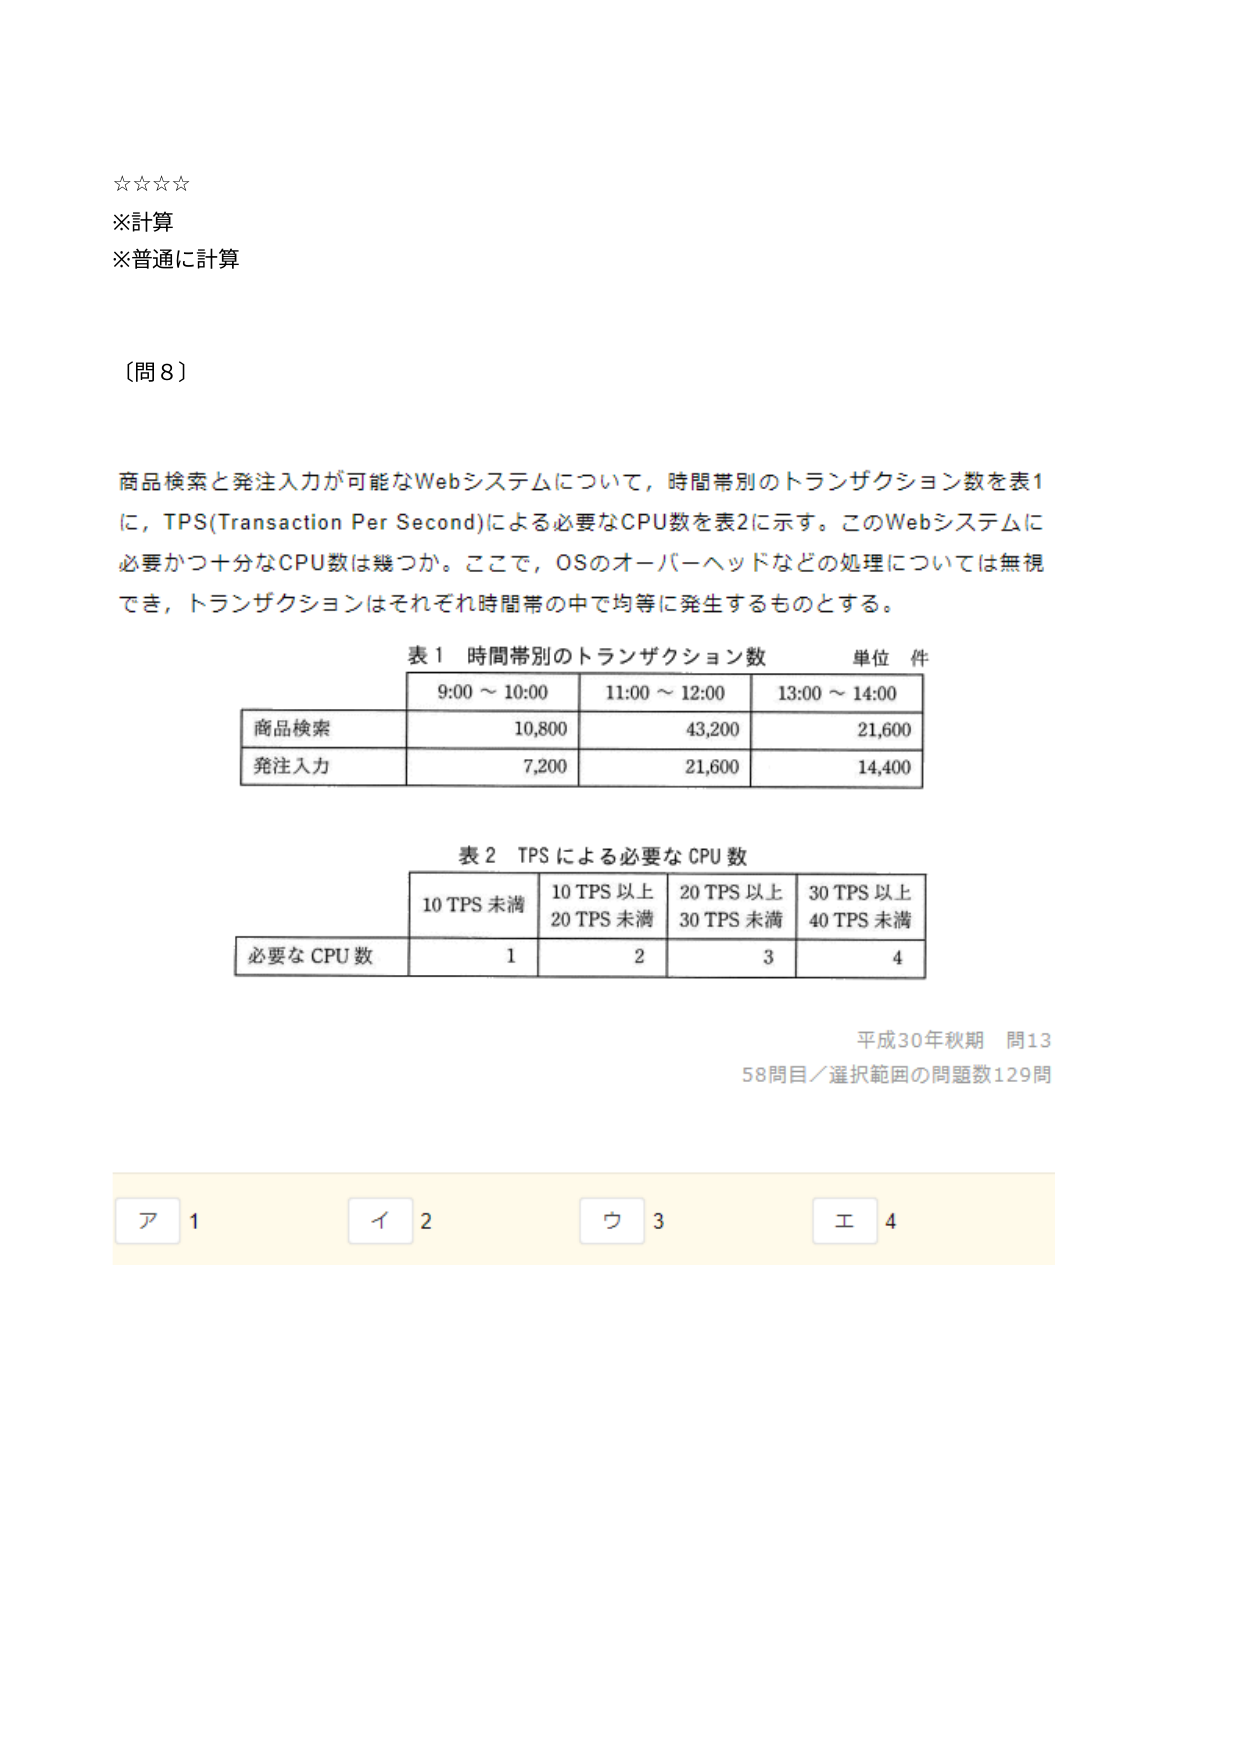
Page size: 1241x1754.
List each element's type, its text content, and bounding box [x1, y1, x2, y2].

text ☆☆☆☆ [112, 164, 1128, 202]
text 〔問８〕 [112, 352, 1128, 389]
text ※計算 [112, 202, 1128, 239]
text ※普通に計算 [112, 239, 1128, 277]
picture [112, 464, 1055, 1265]
